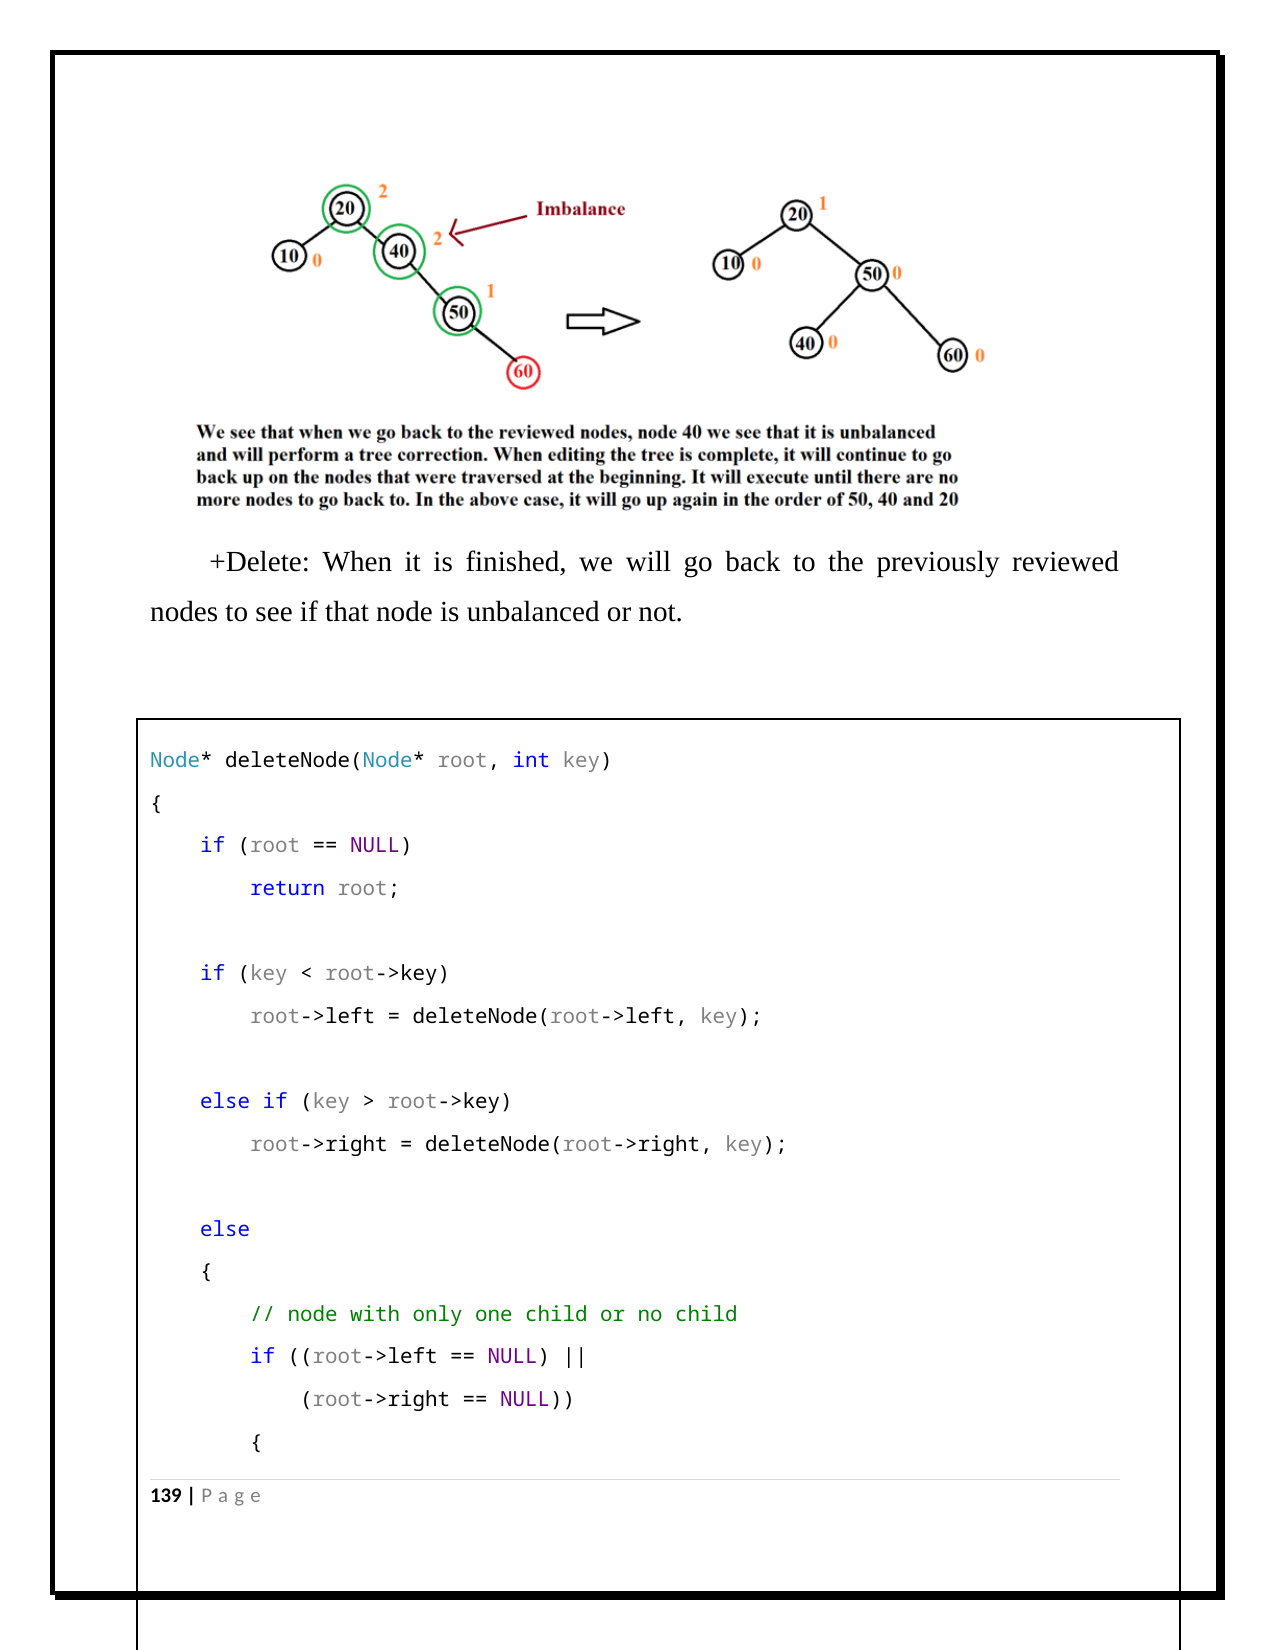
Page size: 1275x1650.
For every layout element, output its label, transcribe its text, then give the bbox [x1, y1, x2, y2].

text else [150, 1214, 1120, 1242]
text if (root == NULL) [150, 830, 1120, 859]
text root->left = deleteNode(root->left, key); [150, 1001, 1120, 1029]
text { [150, 788, 1120, 816]
picture [150, 150, 1020, 532]
text else if (key > root->key) [150, 1086, 1120, 1114]
text if ((root->left == NULL) || [150, 1342, 1120, 1370]
text { [150, 1427, 1120, 1455]
text Node* deleteNode(Node* root, int key) [150, 745, 1120, 774]
text +Delete: When it is finished, we will go back to the previously reviewed nodes to see if that node is unbalanced or not. [150, 544, 1120, 628]
text if (key < root->key) [150, 958, 1120, 987]
text { [150, 1256, 1120, 1285]
text return root; [150, 873, 1120, 901]
text root->right = deleteNode(root->right, key); [150, 1129, 1120, 1157]
text // node with only one child or no child [150, 1299, 1120, 1327]
text (root->right == NULL)) [150, 1384, 1120, 1413]
